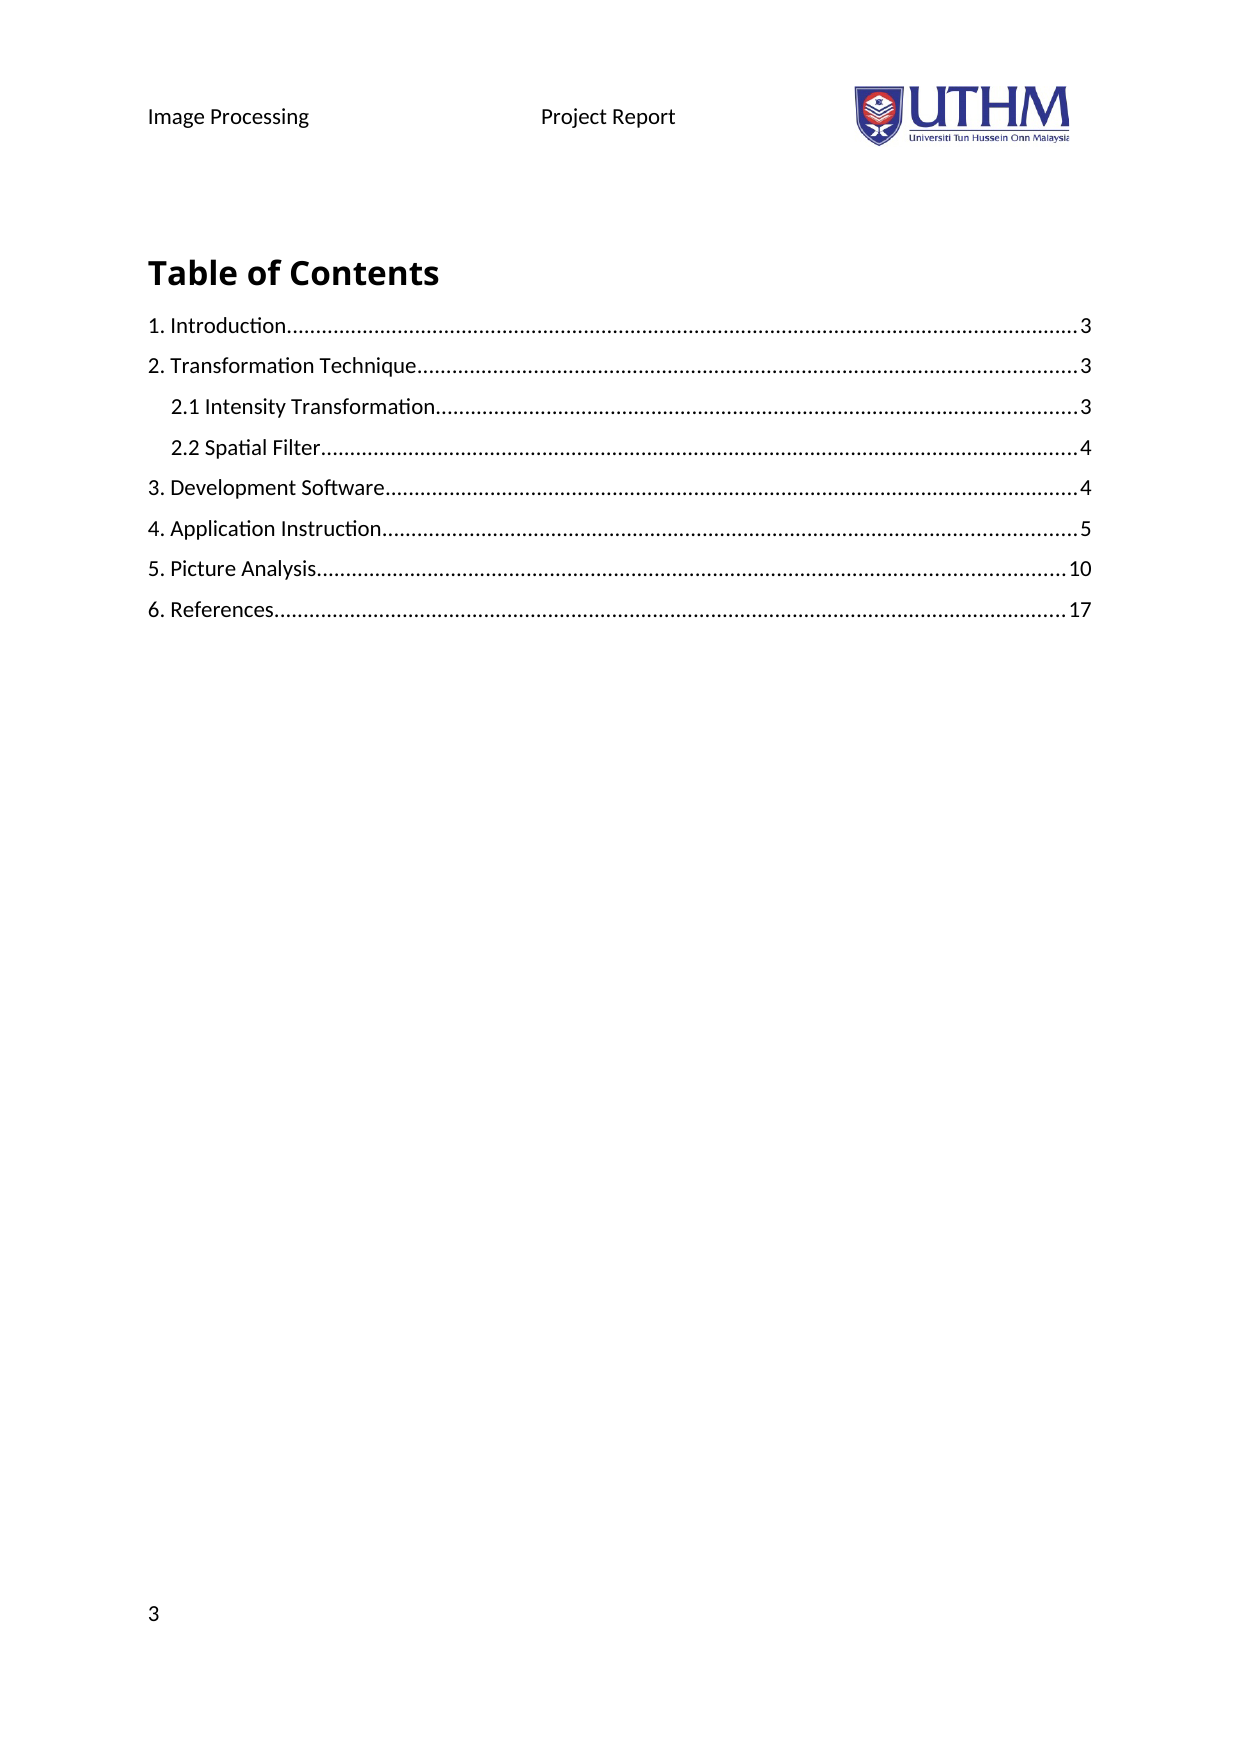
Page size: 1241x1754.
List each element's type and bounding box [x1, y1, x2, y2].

picture [854, 86, 1070, 147]
